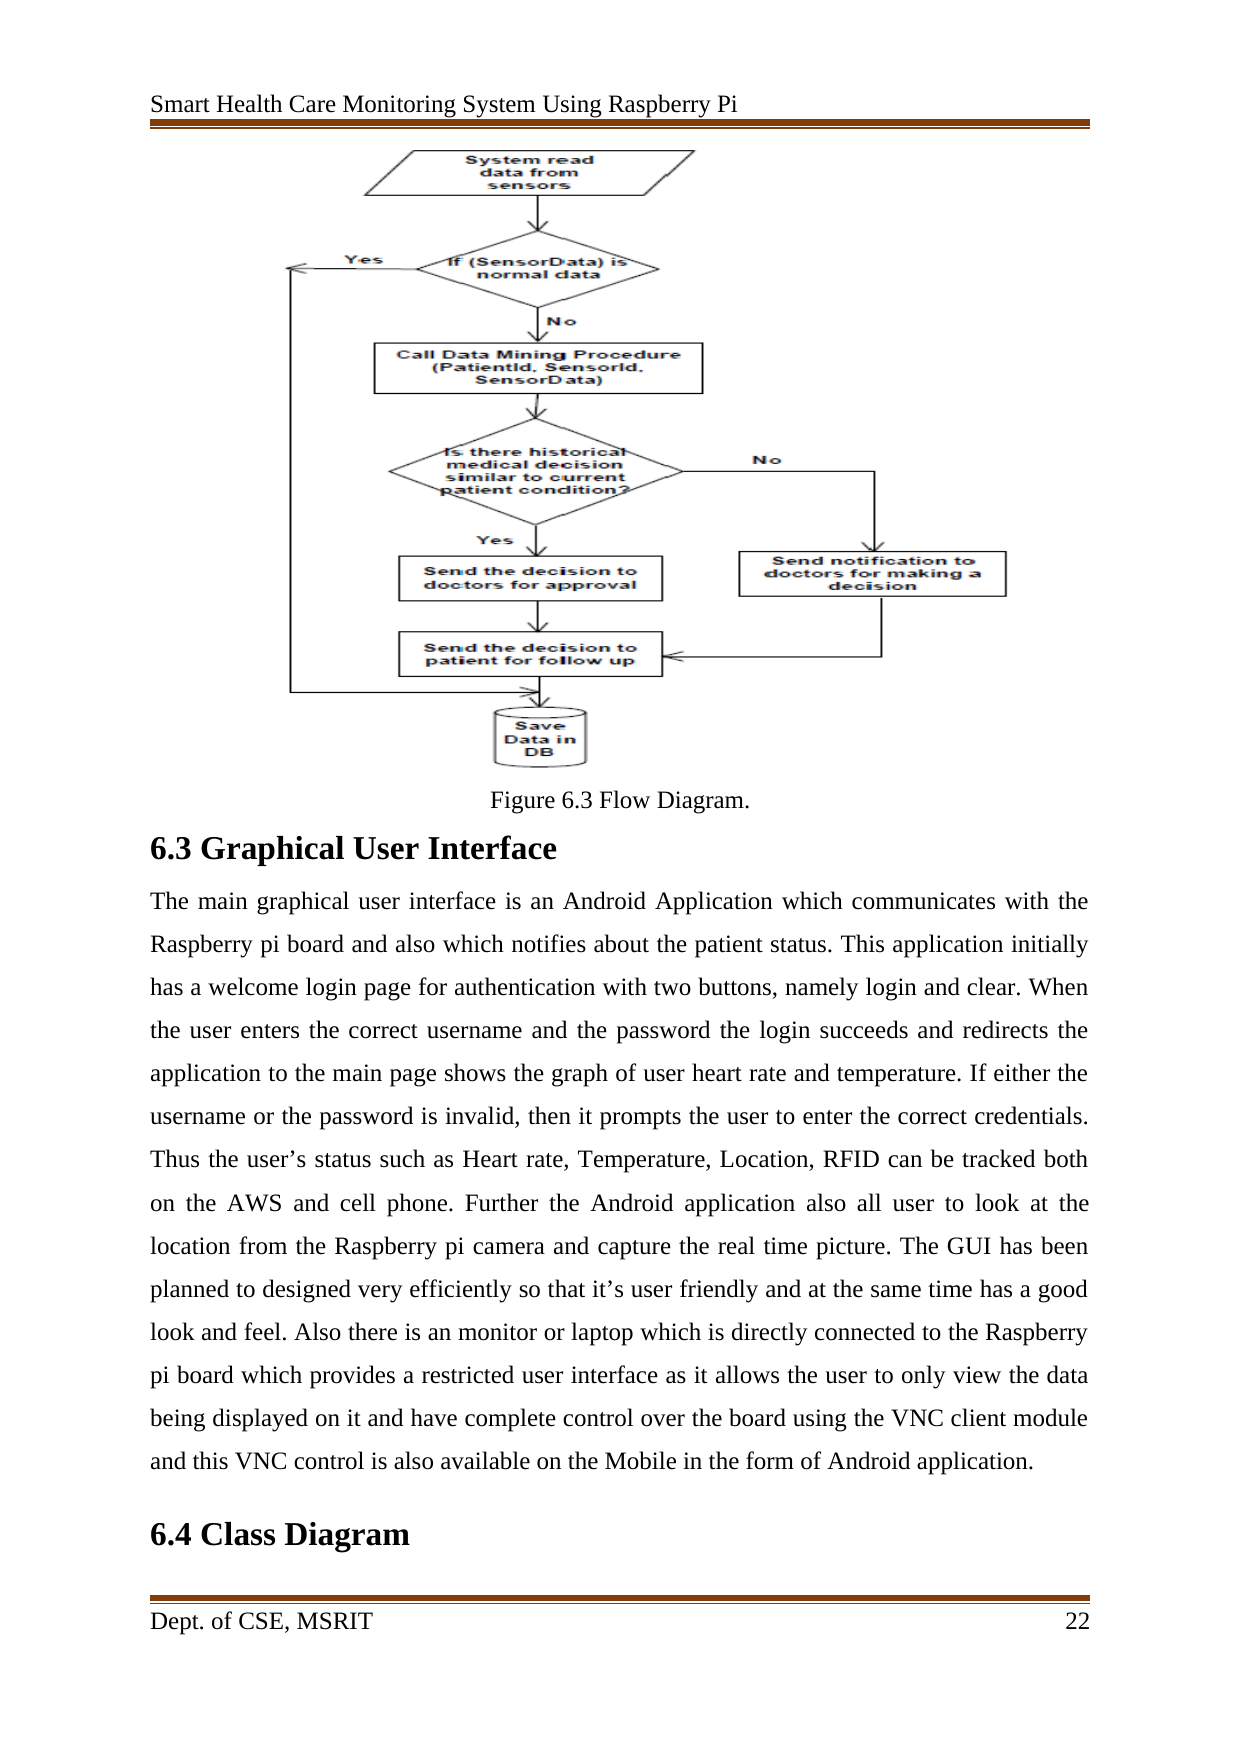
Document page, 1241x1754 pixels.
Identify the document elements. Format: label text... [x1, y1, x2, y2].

text 6.4 Class Diagram [150, 1514, 1090, 1553]
text The main graphical user interface is an Android Application which communicates with the Raspberry pi board and also which notifies about the patient status. This application initially has a welcome login page for authentication with two buttons, namely login and clear. When the user enters the correct username and the password the login succeeds and redirects the application to the main page shows the graph of user heart rate and temperature. If either the username or the password is invalid, then it prompts the user to enter the correct credentials. Thus the user’s status such as Heart rate, Temperature, Location, RFID can be tracked both on the AWS and cell phone. Further the Android application also all user to look at the location from the Raspberry pi camera and capture the real time picture. The GUI has been planned to designed very efficiently so that it’s user friendly and at the same time has a good look and feel. Also there is an monitor or laptop which is directly connected to the Raspberry pi board which provides a restricted user interface as it allows the user to only view the data being displayed on it and have complete control over the board using the VNC client module and this VNC control is also available on the Mobile in the form of Android application. [150, 886, 1090, 1475]
text 6.3 Graphical User Interface [150, 828, 1090, 867]
text Figure 6.3 Flow Diagram. [150, 785, 1090, 814]
picture [183, 150, 1058, 771]
